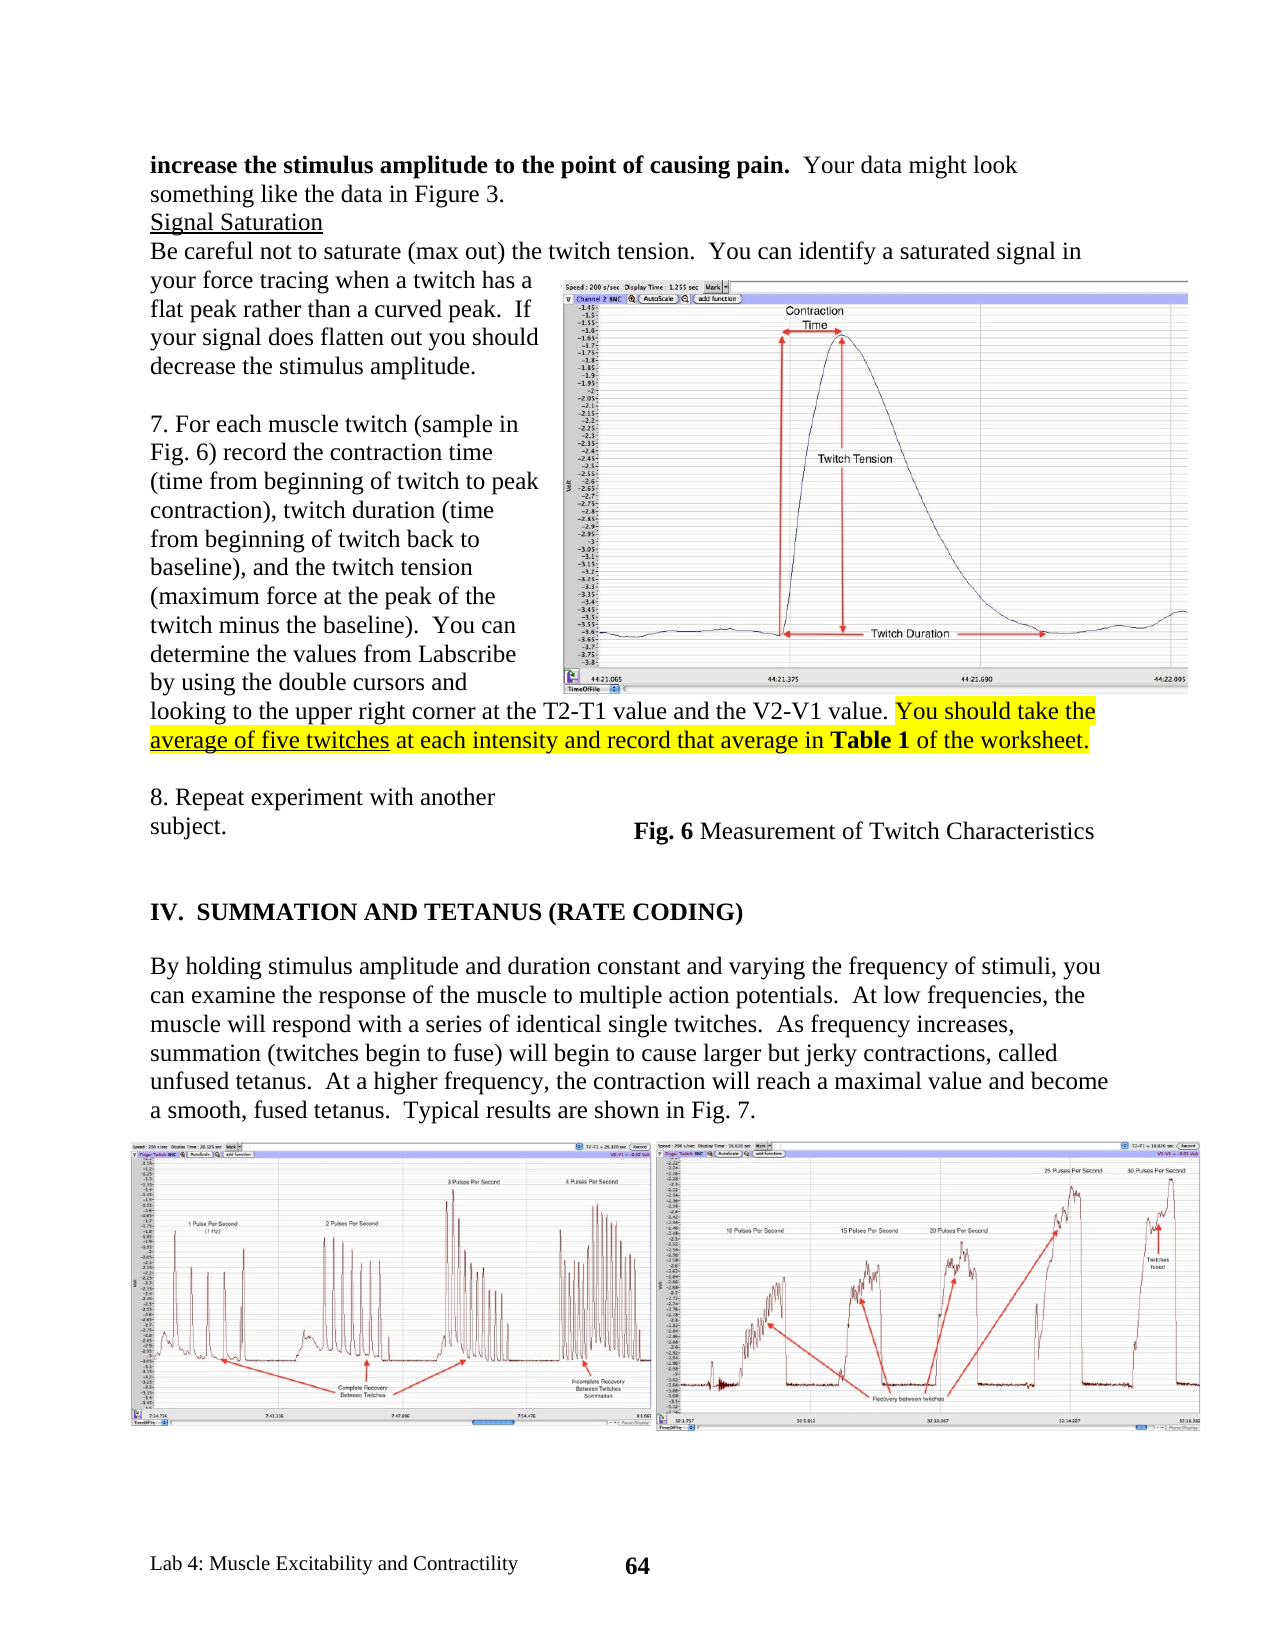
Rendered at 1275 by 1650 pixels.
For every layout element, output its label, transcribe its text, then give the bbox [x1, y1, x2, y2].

text 8. Repeat experiment with another subject. [150, 782, 1125, 840]
text Signal Saturation [150, 207, 1125, 236]
picture [656, 1141, 1200, 1431]
picture [131, 1142, 652, 1426]
text Be careful not to saturate (max out) the twitch tension. You can identify a saturated signal in your force tracing when a twitch has a flat peak rather than a curved peak. If your signal does flatten out you should decrease the stimulus amplitude. [150, 236, 1125, 380]
picture [563, 280, 1189, 694]
text IV. Summation and Tetanus (Rate Coding) [150, 897, 1125, 926]
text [150, 150, 1125, 207]
text By holding stimulus amplitude and duration constant and varying the frequency of stimuli, you can examine the response of the muscle to multiple action potentials. At low frequencies, the muscle will respond with a series of identical single twitches. As frequency increases, summation (twitches begin to fuse) will begin to cause larger but jerky contractions, called unfused tetanus. At a higher frequency, the contraction will reach a maximal value and become a smooth, fused tetanus. Typical results are shown in Fig. 7. [150, 951, 1125, 1124]
text 7. For each muscle twitch (sample in Fig. 6) record the contraction time (time from beginning of twitch to peak contraction), twitch duration (time from beginning of twitch back to baseline), and the twitch tension (maximum force at the peak of the twitch minus the baseline). You can determine the values from Labscribe by using the double cursors and looking to the upper right corner at the T2-T1 value and the V2-V1 value. You should take the average of five twitches at each intensity and record that average in Table 1 of the worksheet. [150, 409, 1125, 754]
